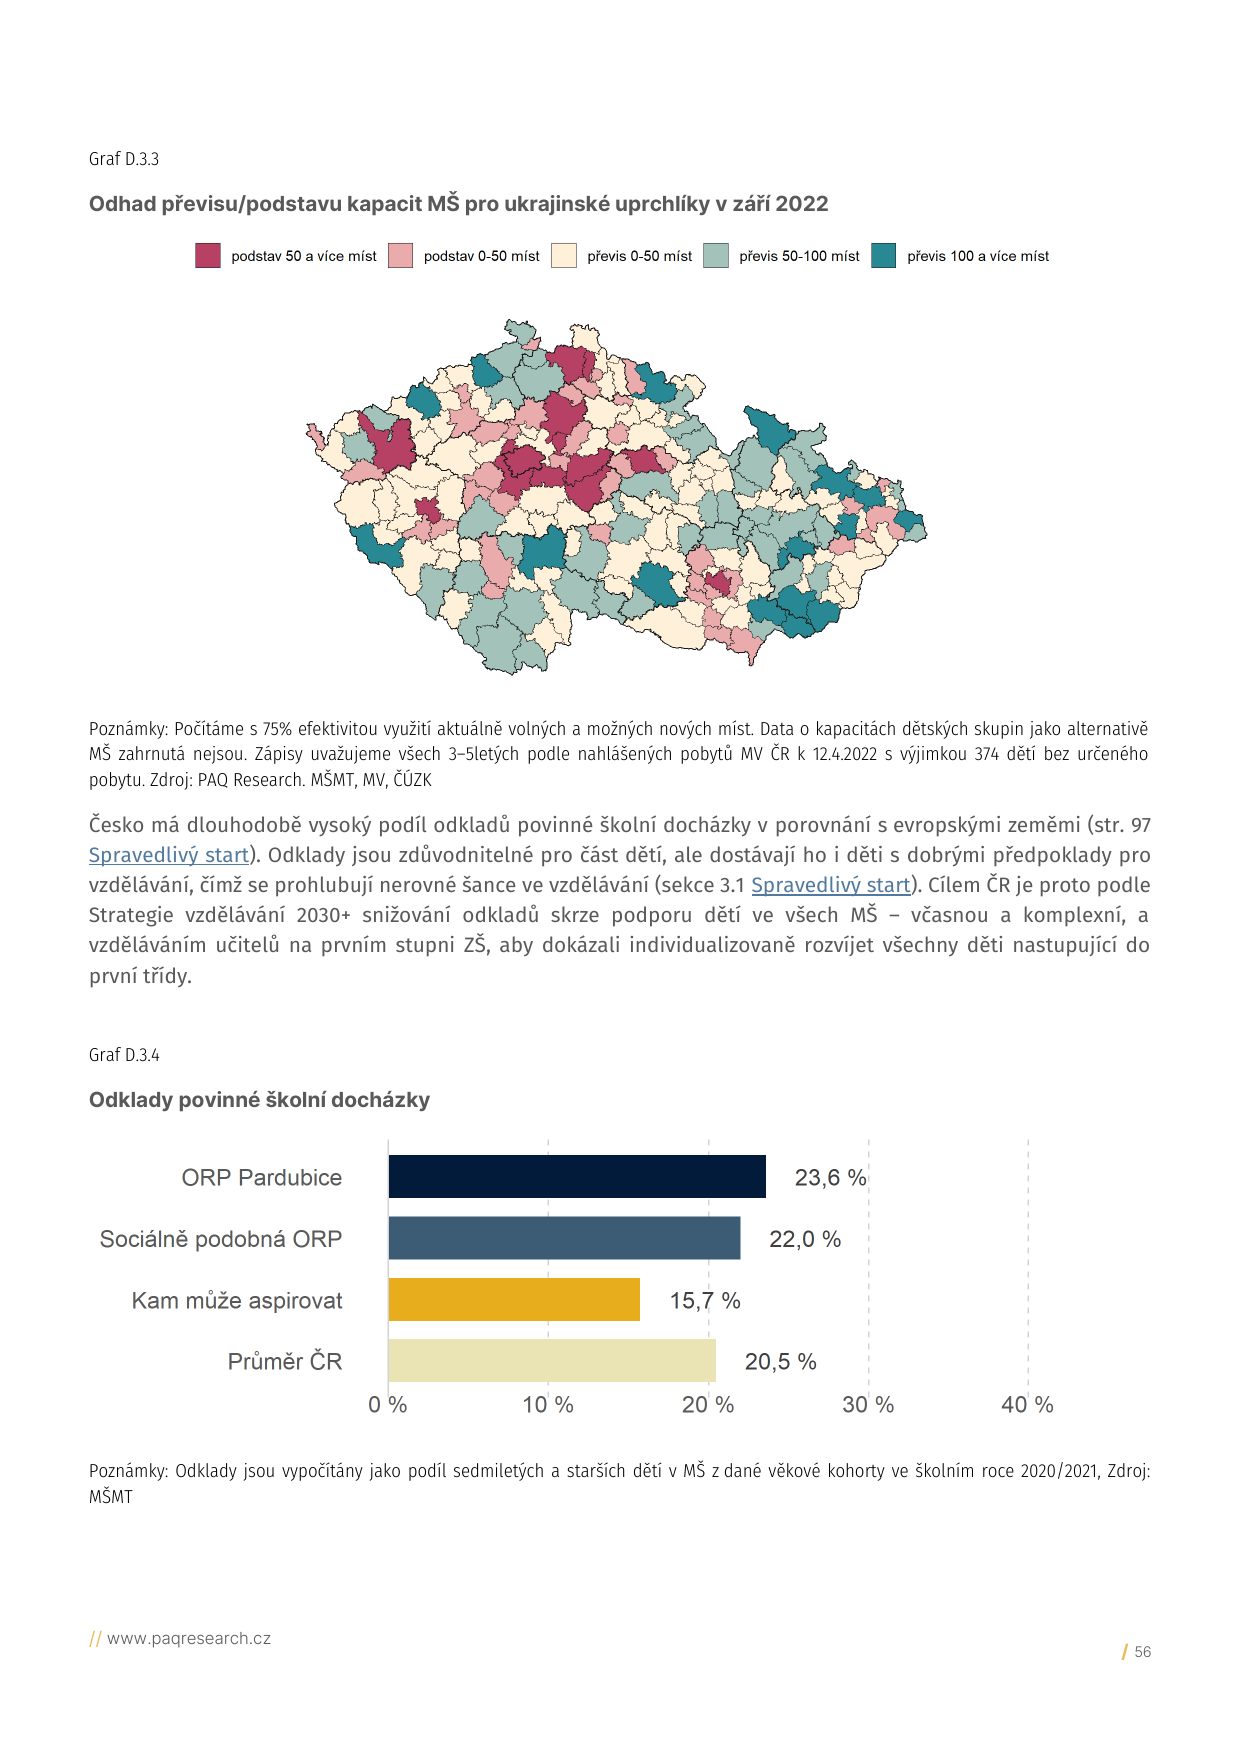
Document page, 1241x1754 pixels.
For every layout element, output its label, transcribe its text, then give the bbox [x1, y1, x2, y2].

text Odhad převisu/podstavu kapacit MŠ pro ukrajinské uprchlíky v září 2022 [89, 186, 1152, 216]
text Poznámky: Odklady jsou vypočítány jako podíl sedmiletých a starších dětí v MŠ z dané věkové kohorty ve školním roce 2020/2021, Zdroj: MŠMT [89, 1460, 1152, 1509]
text Česko má dlouhodobě vysoký podíl odkladů povinné školní docházky v porovnání s evropskými zeměmi (str. 97 Spravedlivý start). Odklady jsou zdůvodnitelné pro část dětí, ale dostávají ho i děti s dobrými předpoklady pro vzdělávání, čímž se prohlubují nerovné šance ve vzdělávání (sekce 3.1 Spravedlivý start). Cílem ČR je proto podle Strategie vzdělávání 2030+ snižování odkladů skrze podporu dětí ve všech MŠ – včasnou a komplexní, a vzděláváním učitelů na prvním stupni ZŠ, aby dokázali individualizovaně rozvíjet všechny děti nastupující do první třídy. [89, 807, 1152, 989]
text Odklady povinné školní docházky [89, 1082, 1152, 1112]
picture [88, 1112, 1139, 1444]
picture [88, 216, 1139, 701]
text Graf D.3.3 [89, 148, 1152, 170]
text Poznámky: Počítáme s 75% efektivitou využití aktuálně volných a možných nových míst. Data o kapacitách dětských skupin jako alternativě MŠ zahrnutá nejsou. Zápisy uvažujeme všech 3–5letých podle nahlášených pobytů MV ČR k 12.4.2022 s výjimkou 374 dětí bez určeného pobytu. Zdroj: PAQ Research. MŠMT, MV, ČÚZK [89, 717, 1152, 792]
text Graf D.3.4 [89, 1044, 1152, 1066]
